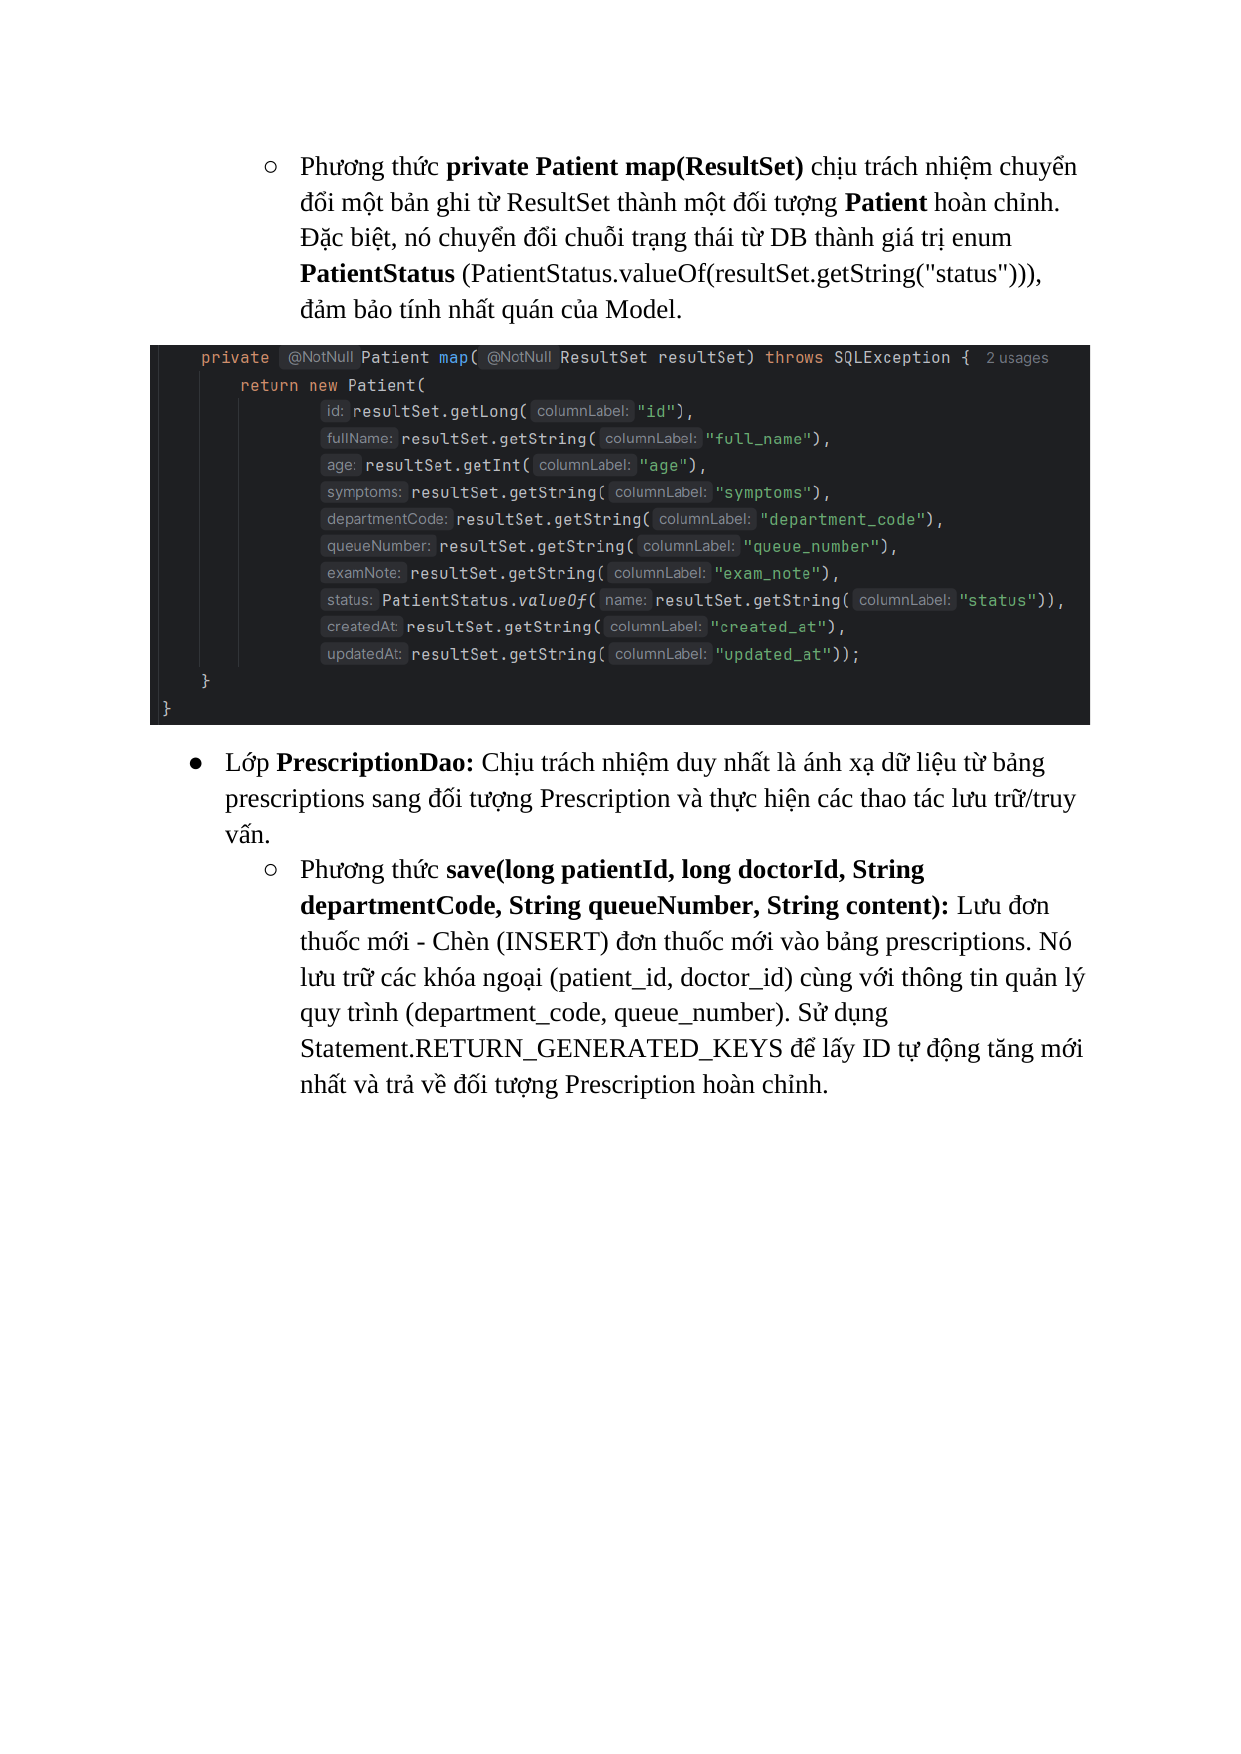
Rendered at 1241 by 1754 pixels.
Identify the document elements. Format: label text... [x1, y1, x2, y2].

list Phương thức private Patient map(ResultSet) chịu trách nhiệm chuyển đổi một bản ghi từ ResultSet thành một đối tượng Patient hoàn chỉnh. Đặc biệt, nó chuyển đổi chuỗi trạng thái từ DB thành giá trị enum PatientStatus (PatientStatus.valueOf(resultSet.getString("status"))), đảm bảo tính nhất quán của Model. [262, 150, 1090, 324]
list Lớp PrescriptionDao: Chịu trách nhiệm duy nhất là ánh xạ dữ liệu từ bảng prescriptions sang đối tượng Prescription và thực hiện các thao tác lưu trữ/truy vấn. [187, 746, 1090, 849]
list Phương thức save(long patientId, long doctorId, String departmentCode, String queueNumber, String content): Lưu đơn thuốc mới - Chèn (INSERT) đơn thuốc mới vào bảng prescriptions. Nó lưu trữ các khóa ngoại (patient_id, doctor_id) cùng với thông tin quản lý quy trình (department_code, queue_number). Sử dụng Statement.RETURN_GENERATED_KEYS để lấy ID tự động tăng mới nhất và trả về đối tượng Prescription hoàn chỉnh. [262, 853, 1090, 1099]
picture [150, 345, 1091, 725]
